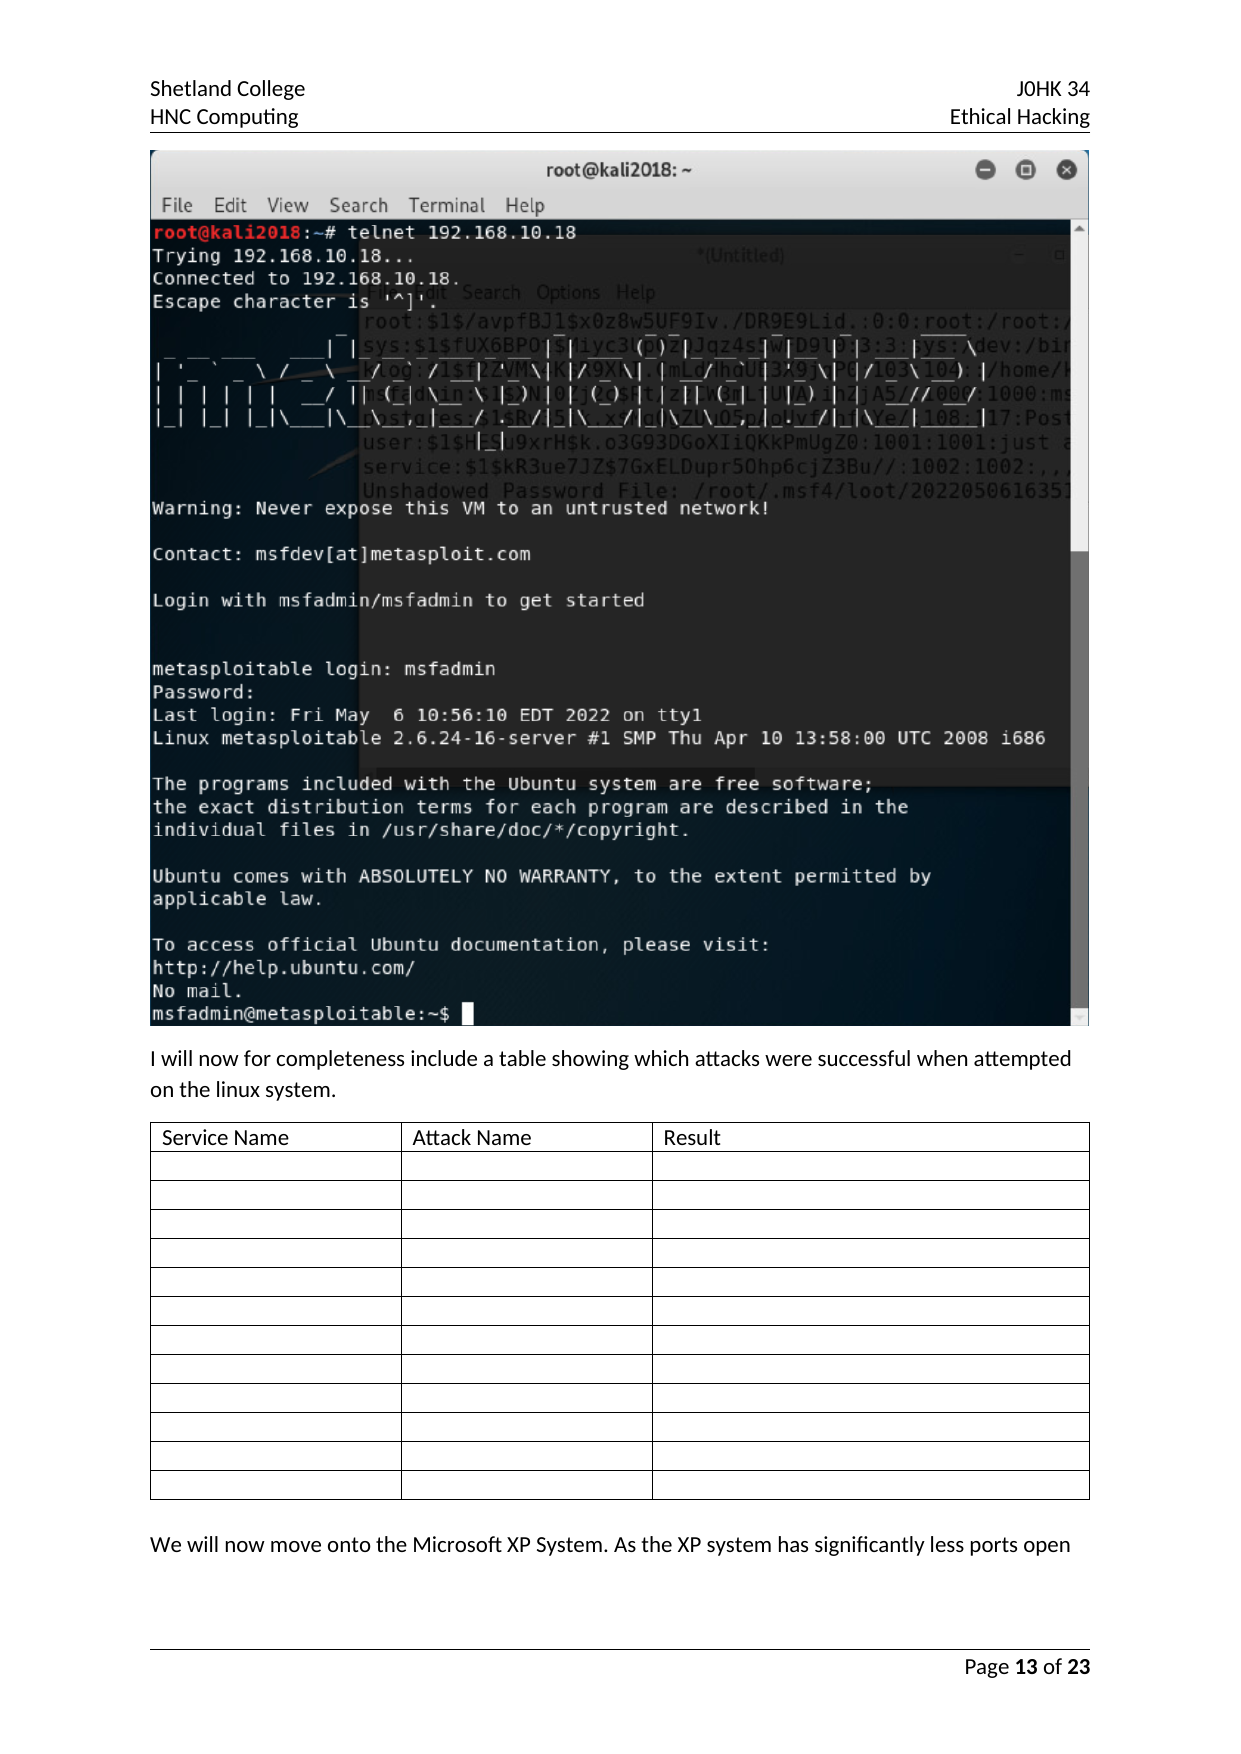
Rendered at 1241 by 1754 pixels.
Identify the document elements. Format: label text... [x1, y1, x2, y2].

table_cell [151, 1471, 401, 1499]
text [150, 1500, 1090, 1559]
table_cell [402, 1210, 652, 1238]
table_cell [402, 1297, 652, 1325]
table_cell [151, 1210, 401, 1238]
table_cell [151, 1181, 401, 1209]
table_cell [402, 1413, 652, 1441]
table_cell [402, 1442, 652, 1470]
picture [150, 150, 1089, 1026]
table_cell [402, 1239, 652, 1267]
table_cell [653, 1471, 1089, 1499]
table_header Service Name [151, 1123, 401, 1151]
table_cell [653, 1355, 1089, 1383]
table_cell [151, 1384, 401, 1412]
table_cell [653, 1413, 1089, 1441]
table_cell [151, 1355, 401, 1383]
table_cell [151, 1268, 401, 1296]
table_cell [402, 1384, 652, 1412]
table_header Result [653, 1123, 1089, 1151]
table_cell [151, 1442, 401, 1470]
table_cell [653, 1442, 1089, 1470]
table_cell [402, 1268, 652, 1296]
table_cell [402, 1326, 652, 1354]
table_header Attack Name [402, 1123, 652, 1151]
table_cell [653, 1181, 1089, 1209]
text I will now for completeness include a table showing which attacks were successful when attempted on the linux system. [150, 1044, 1090, 1103]
table_cell [151, 1413, 401, 1441]
table_cell [653, 1384, 1089, 1412]
table_cell [151, 1239, 401, 1267]
table_cell [653, 1239, 1089, 1267]
table_cell [402, 1355, 652, 1383]
table_cell [402, 1152, 652, 1180]
table_cell [402, 1471, 652, 1499]
table_cell [151, 1152, 401, 1180]
table_cell [402, 1181, 652, 1209]
table_cell [653, 1268, 1089, 1296]
table_cell [653, 1297, 1089, 1325]
table_cell [653, 1210, 1089, 1238]
table_cell [653, 1326, 1089, 1354]
table_cell [653, 1152, 1089, 1180]
table_cell [151, 1326, 401, 1354]
table_cell [151, 1297, 401, 1325]
